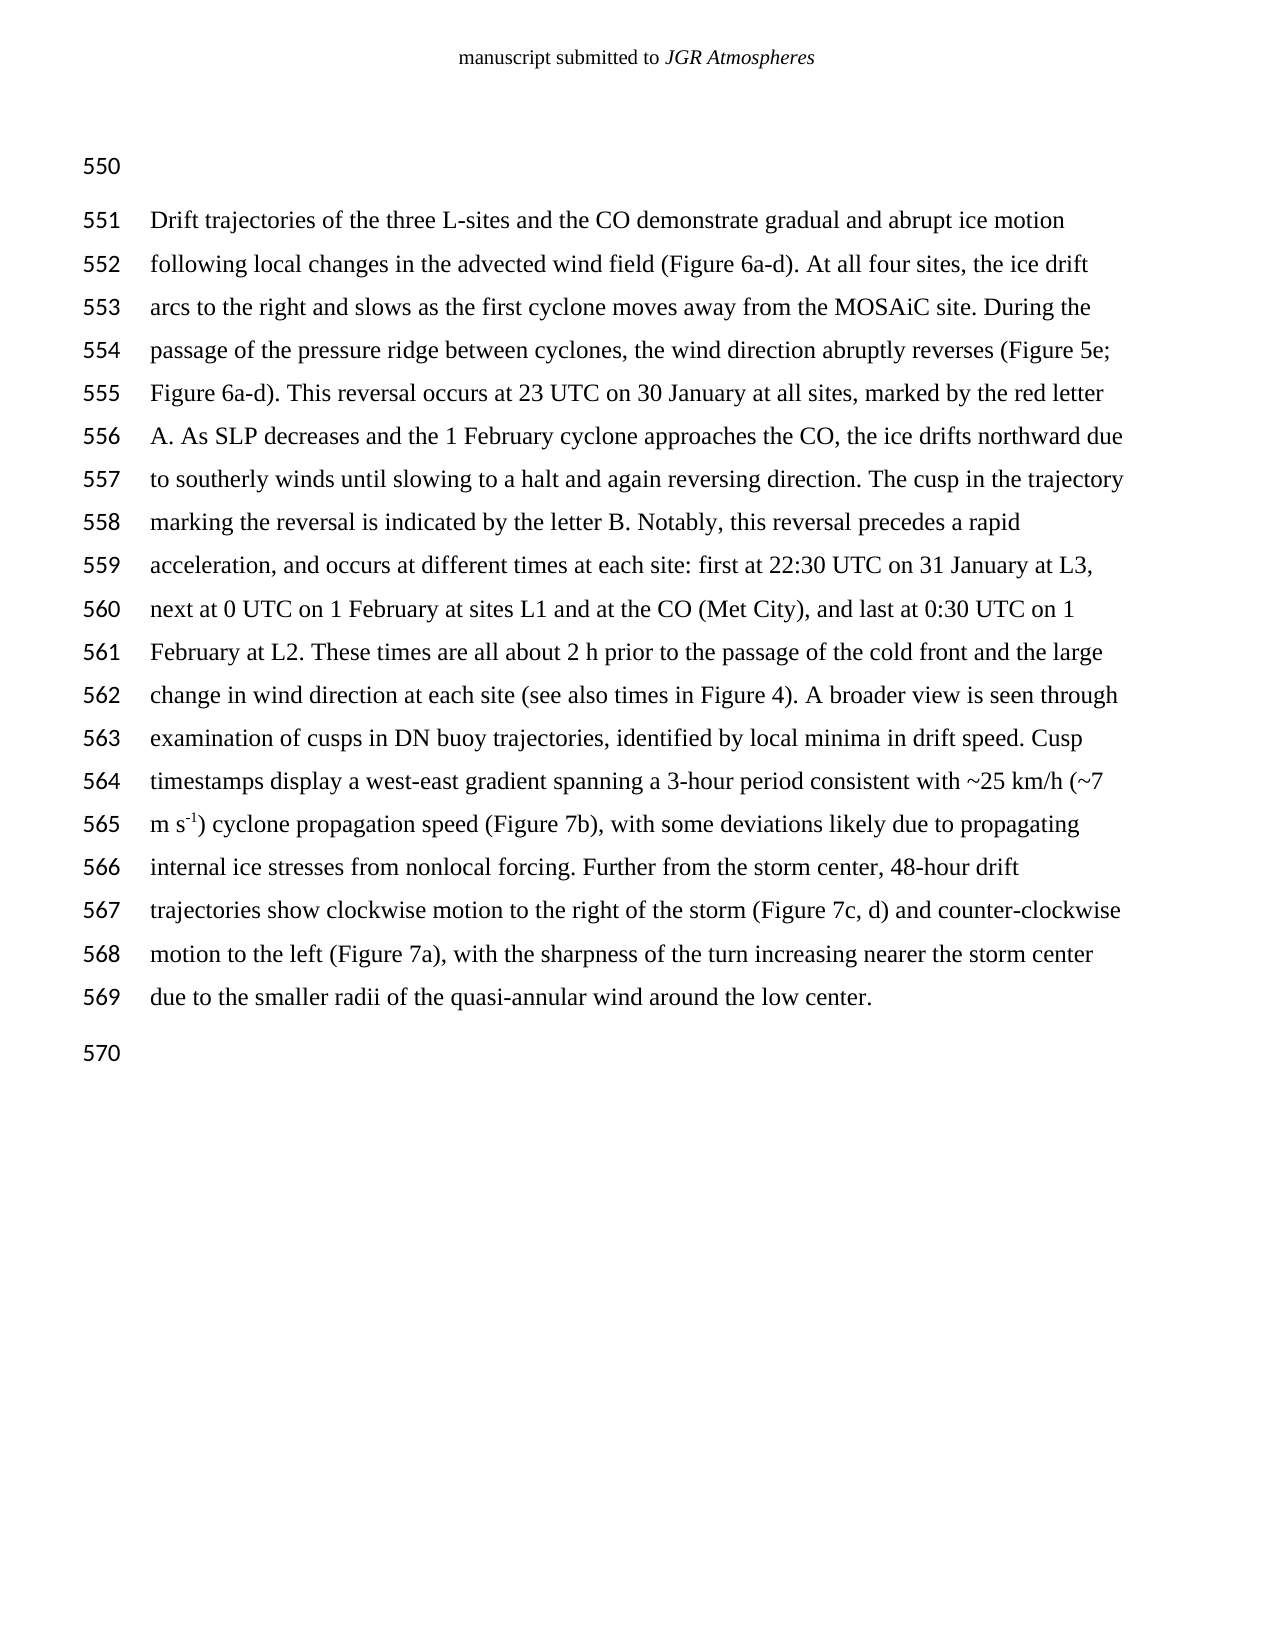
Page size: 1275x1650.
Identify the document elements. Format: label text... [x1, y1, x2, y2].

text Drift trajectories of the three L-sites and the CO demonstrate gradual and abrupt ice motion following local changes in the advected wind field (Figure 6a-d). At all four sites, the ice drift arcs to the right and slows as the first cyclone moves away from the MOSAiC site. During the passage of the pressure ridge between cyclones, the wind direction abruptly reverses (Figure 5e; Figure 6a-d). This reversal occurs at 23 UTC on 30 January at all sites, marked by the red letter A. As SLP decreases and the 1 February cyclone approaches the CO, the ice drifts northward due to southerly winds until slowing to a halt and again reversing direction. The cusp in the trajectory marking the reversal is indicated by the letter B. Notably, this reversal precedes a rapid acceleration, and occurs at different times at each site: first at 22:30 UTC on 31 January at L3, next at 0 UTC on 1 February at sites L1 and at the CO (Met City), and last at 0:30 UTC on 1 February at L2. These times are all about 2 h prior to the passage of the cold front and the large change in wind direction at each site (see also times in Figure 4). A broader view is seen through examination of cusps in DN buoy trajectories, identified by local minima in drift speed. Cusp timestamps display a west-east gradient spanning a 3-hour period consistent with ~25 km/h (~7 m s-1) cyclone propagation speed (Figure 7b), with some deviations likely due to propagating internal ice stresses from nonlocal forcing. Further from the storm center, 48-hour drift trajectories show clockwise motion to the right of the storm (Figure 7c, d) and counter-clockwise motion to the left (Figure 7a), with the sharpness of the turn increasing nearer the storm center due to the smaller radii of the quasi-annular wind around the low center. [150, 206, 1125, 1011]
